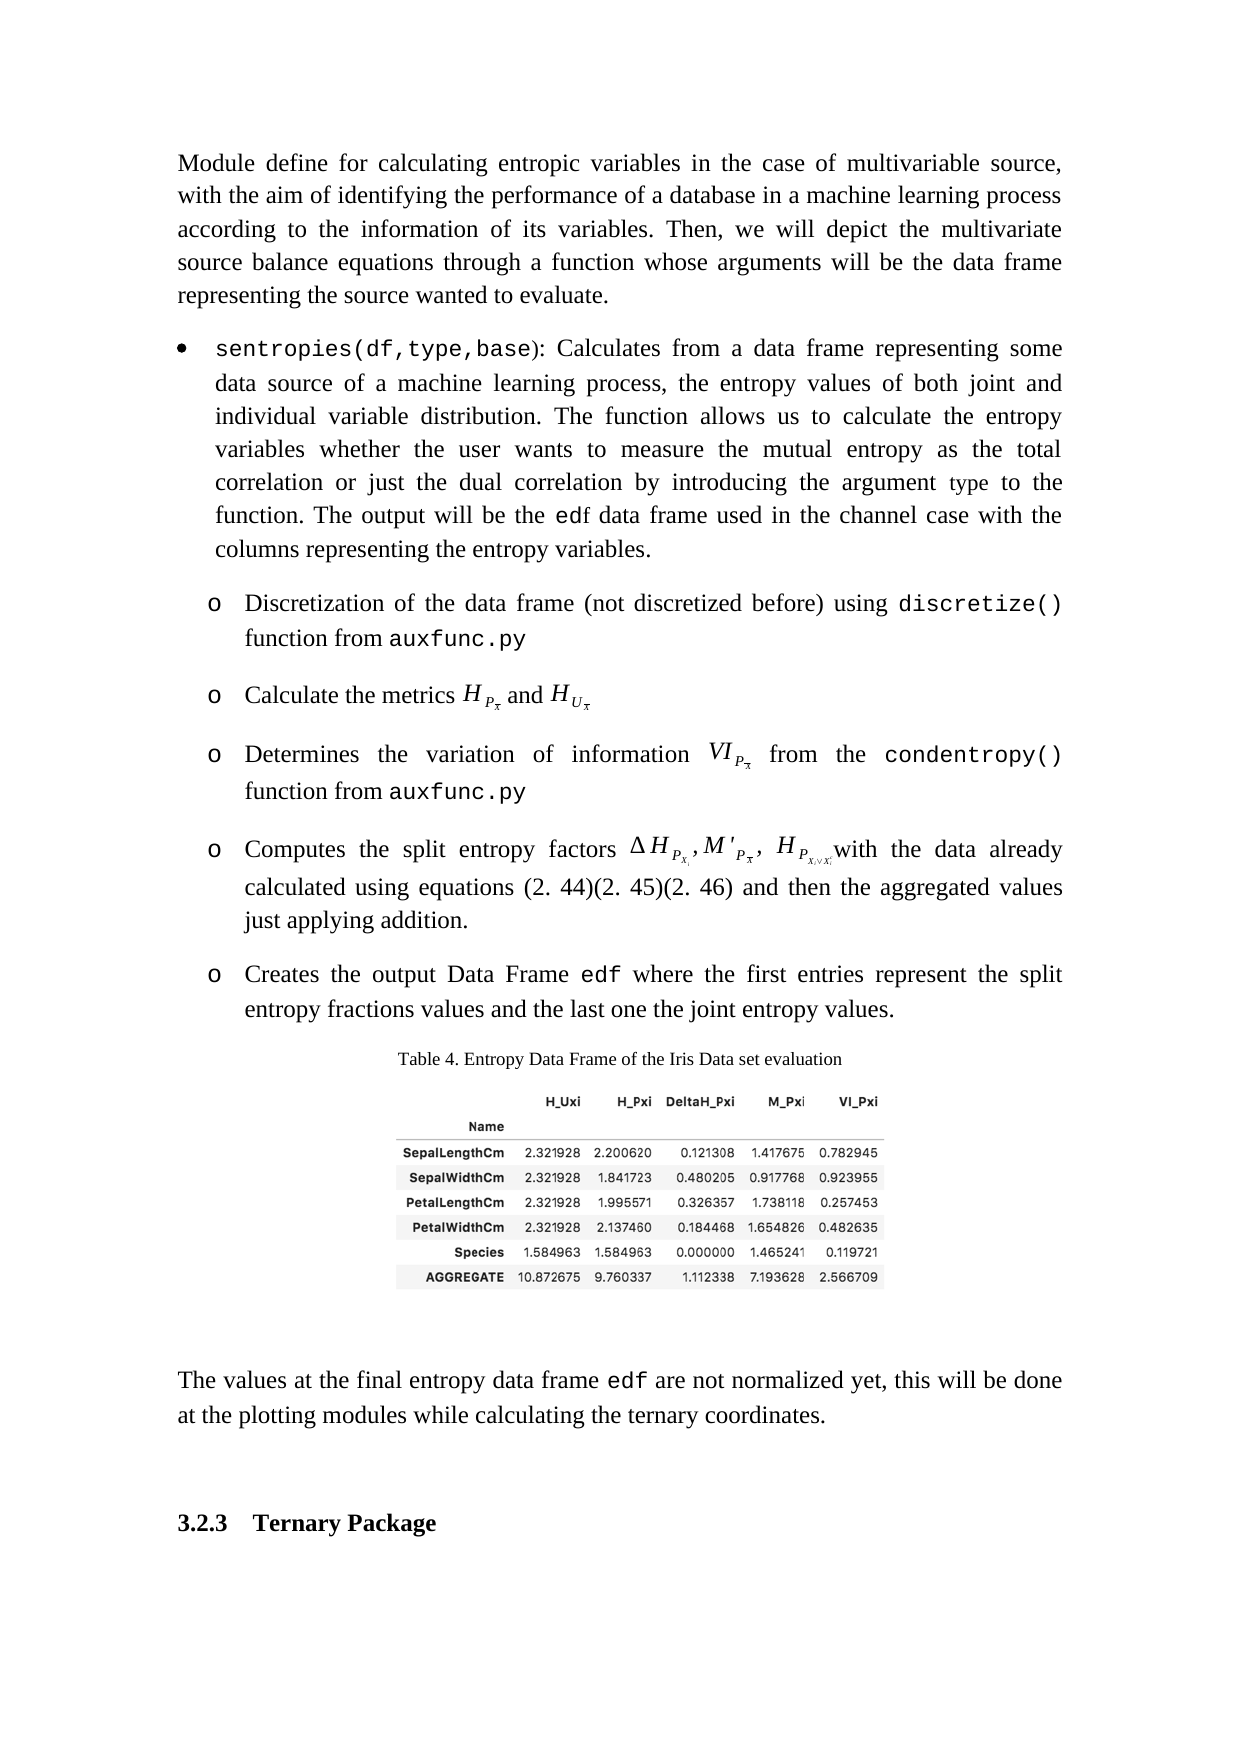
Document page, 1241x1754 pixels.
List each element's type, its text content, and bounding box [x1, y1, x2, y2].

list Computes the split entropy factors with the data already calculated using equations (2. 44)(2. 45)(2. 46) and then the aggregated values just applying addition. [207, 831, 1063, 933]
text Module define for calculating entropic variables in the case of multivariable source, with the aim of identifying the performance of a database in a machine learning process according to the information of its variables. Then, we will depict the multivariate source balance equations through a function whose arguments will be the data frame representing the source wanted to evaluate. [177, 148, 1063, 308]
picture [392, 1090, 886, 1290]
text Table 4. Entropy Data Frame of the Iris Data set evaluation [177, 1048, 1063, 1069]
text The values at the final entropy data frame edf are not normalized yet, this will be done at the plotting modules while calculating the ternary coordinates. [177, 1366, 1063, 1429]
subtitle Ternary Package [177, 1508, 1063, 1537]
list Discretization of the data frame (not discretized before) using discretize() function from auxfunc.py [207, 588, 1063, 654]
list Determines the variation of information from the condentropy() function from auxfunc.py [207, 738, 1063, 806]
list Calculate the metrics and [207, 679, 1063, 713]
list Creates the output Data Frame edf where the first entries represent the split entropy fractions values and the last one the joint entropy values. [207, 959, 1063, 1022]
list sentropies(df,type,base): Calculates from a data frame representing some data source of a machine learning process, the entropy values of both joint and individual variable distribution. The function allows us to calculate the entropy variables whether the user wants to measure the mutual entropy as the total correlation or just the dual correlation by introducing the argument type to the function. The output will be the edf data frame used in the channel case with the columns representing the entropy variables. [177, 333, 1063, 563]
